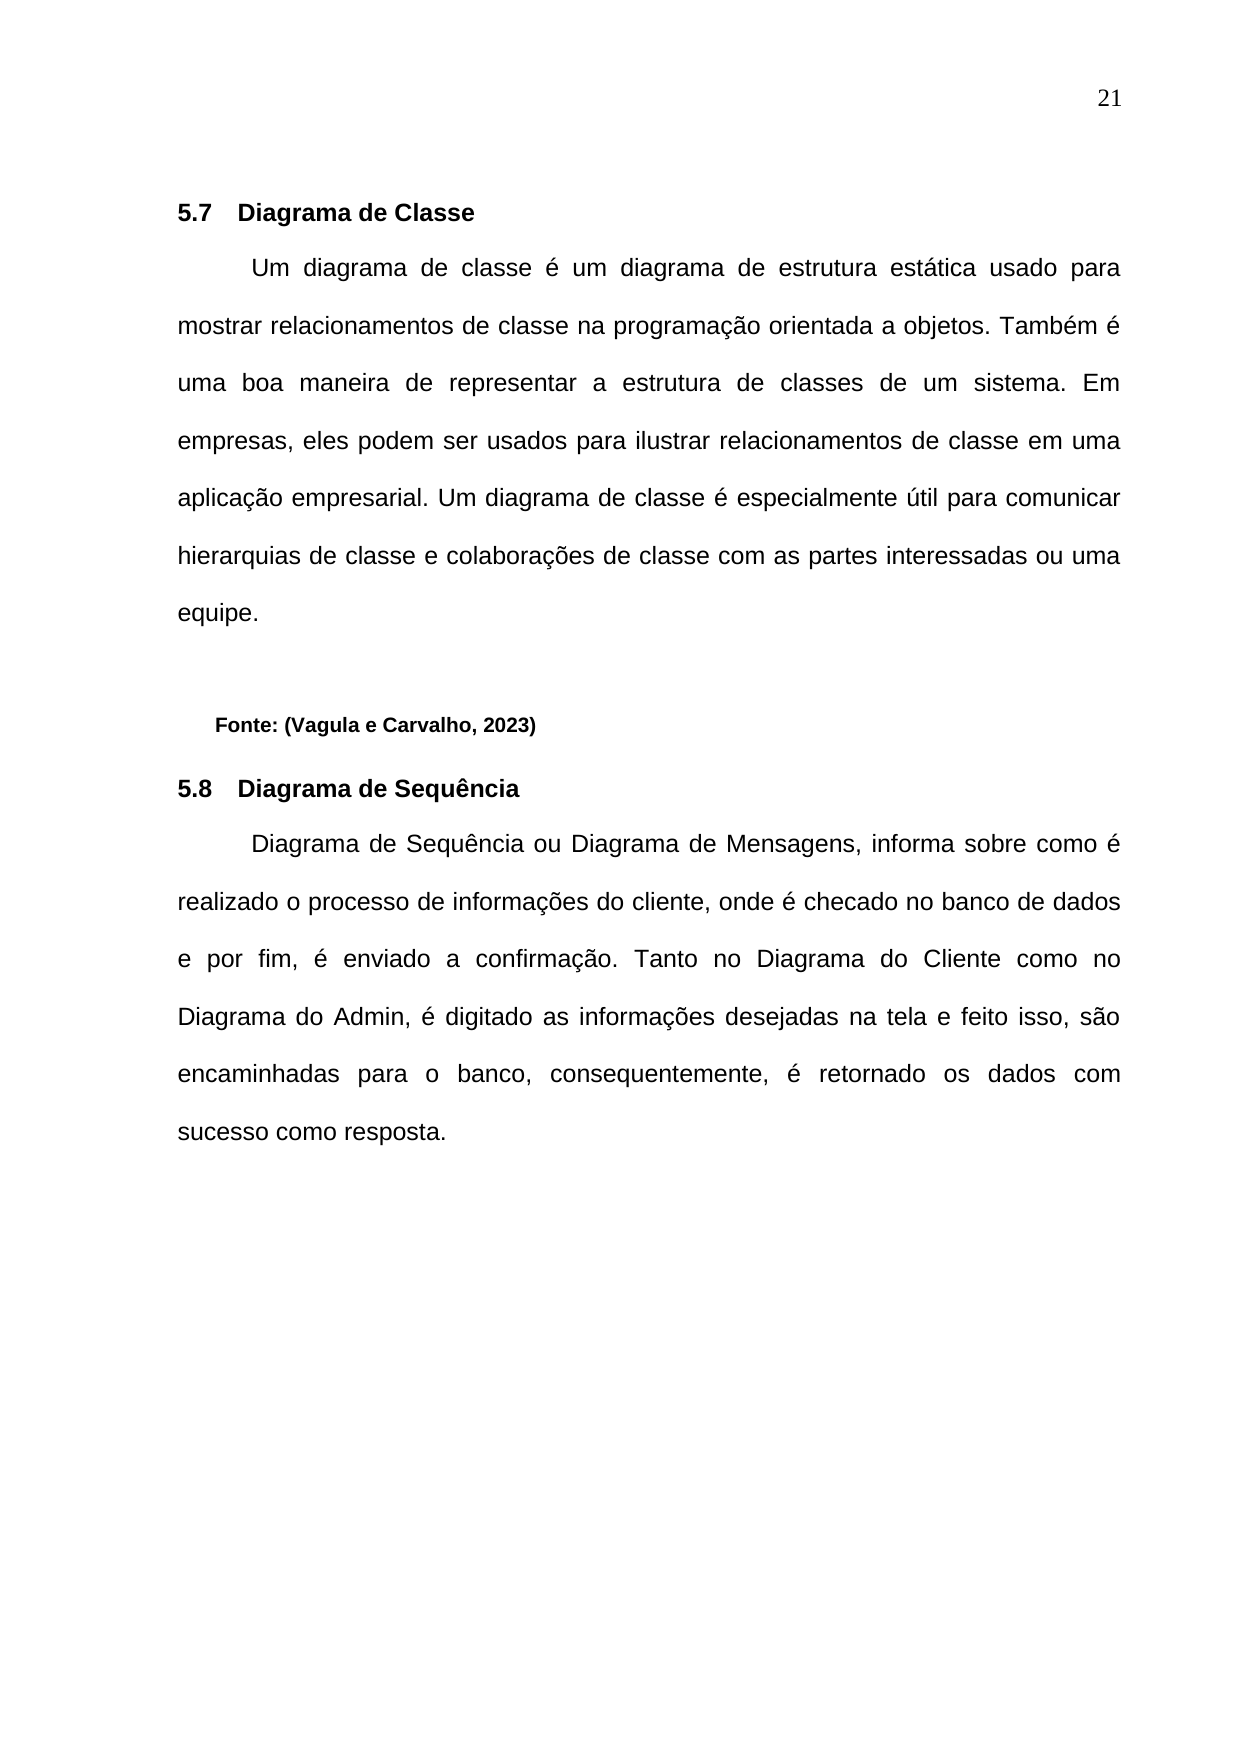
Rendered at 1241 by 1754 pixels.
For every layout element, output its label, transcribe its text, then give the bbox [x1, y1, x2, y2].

subtitle Diagrama de Classe [177, 198, 1122, 226]
text Um diagrama de classe é um diagrama de estrutura estática usado para mostrar relacionamentos de classe na programação orientada a objetos. Também é uma boa maneira de representar a estrutura de classes de um sistema. Em empresas, eles podem ser usados para ilustrar relacionamentos de classe em uma aplicação empresarial. Um diagrama de classe é especialmente útil para comunicar hierarquias de classe e colaborações de classe com as partes interessadas ou uma equipe. [177, 253, 1122, 627]
text Diagrama de Sequência ou Diagrama de Mensagens, informa sobre como é realizado o processo de informações do cliente, onde é checado no banco de dados e por fim, é enviado a confirmação. Tanto no Diagrama do Cliente como no Diagrama do Admin, é digitado as informações desejadas na tela e feito isso, são encaminhadas para o banco, consequentemente, é retornado os dados com sucesso como resposta. [177, 829, 1122, 1146]
list Fonte: (Vagula e Carvalho, 2023) [215, 713, 1122, 737]
subtitle Diagrama de Sequência [177, 774, 1122, 802]
